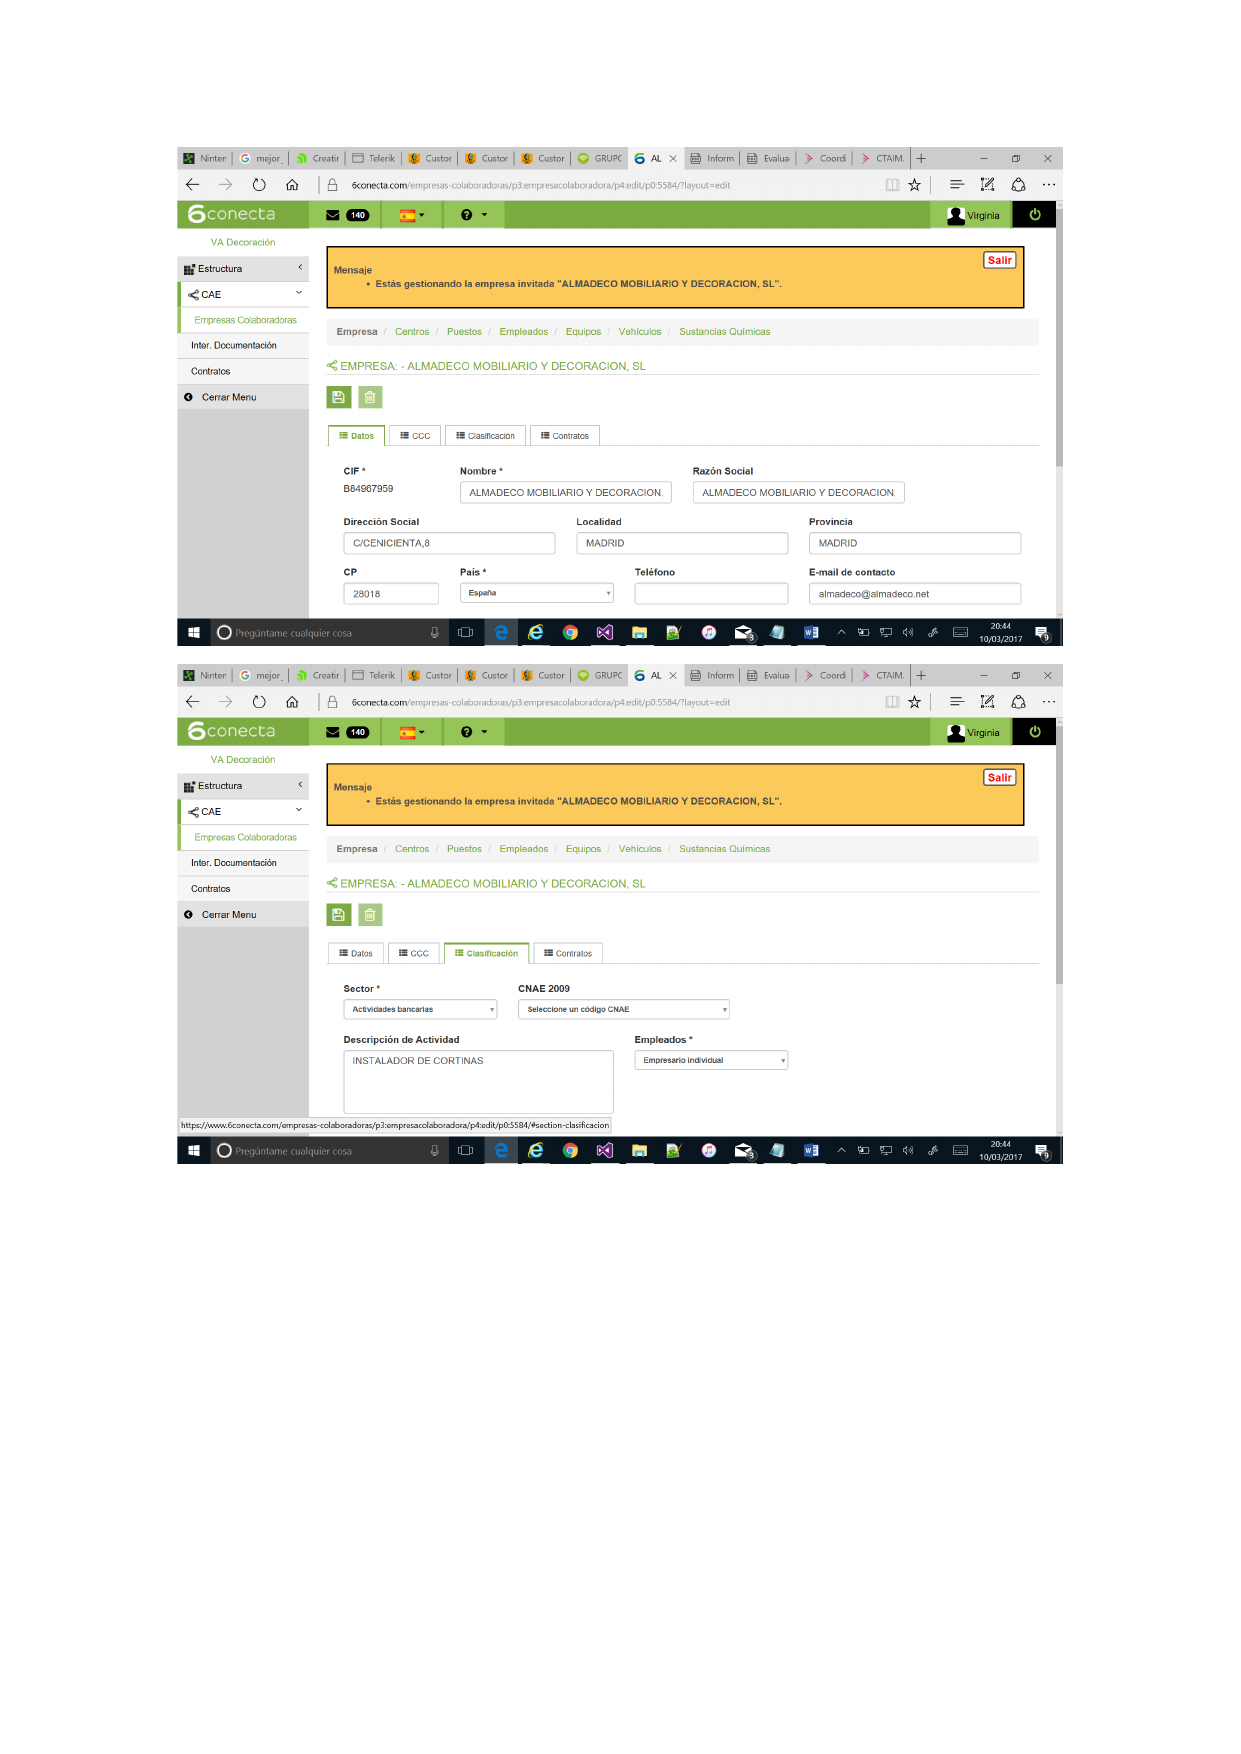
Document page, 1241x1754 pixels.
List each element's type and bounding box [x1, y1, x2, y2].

picture [177, 147, 1063, 646]
picture [177, 664, 1063, 1164]
